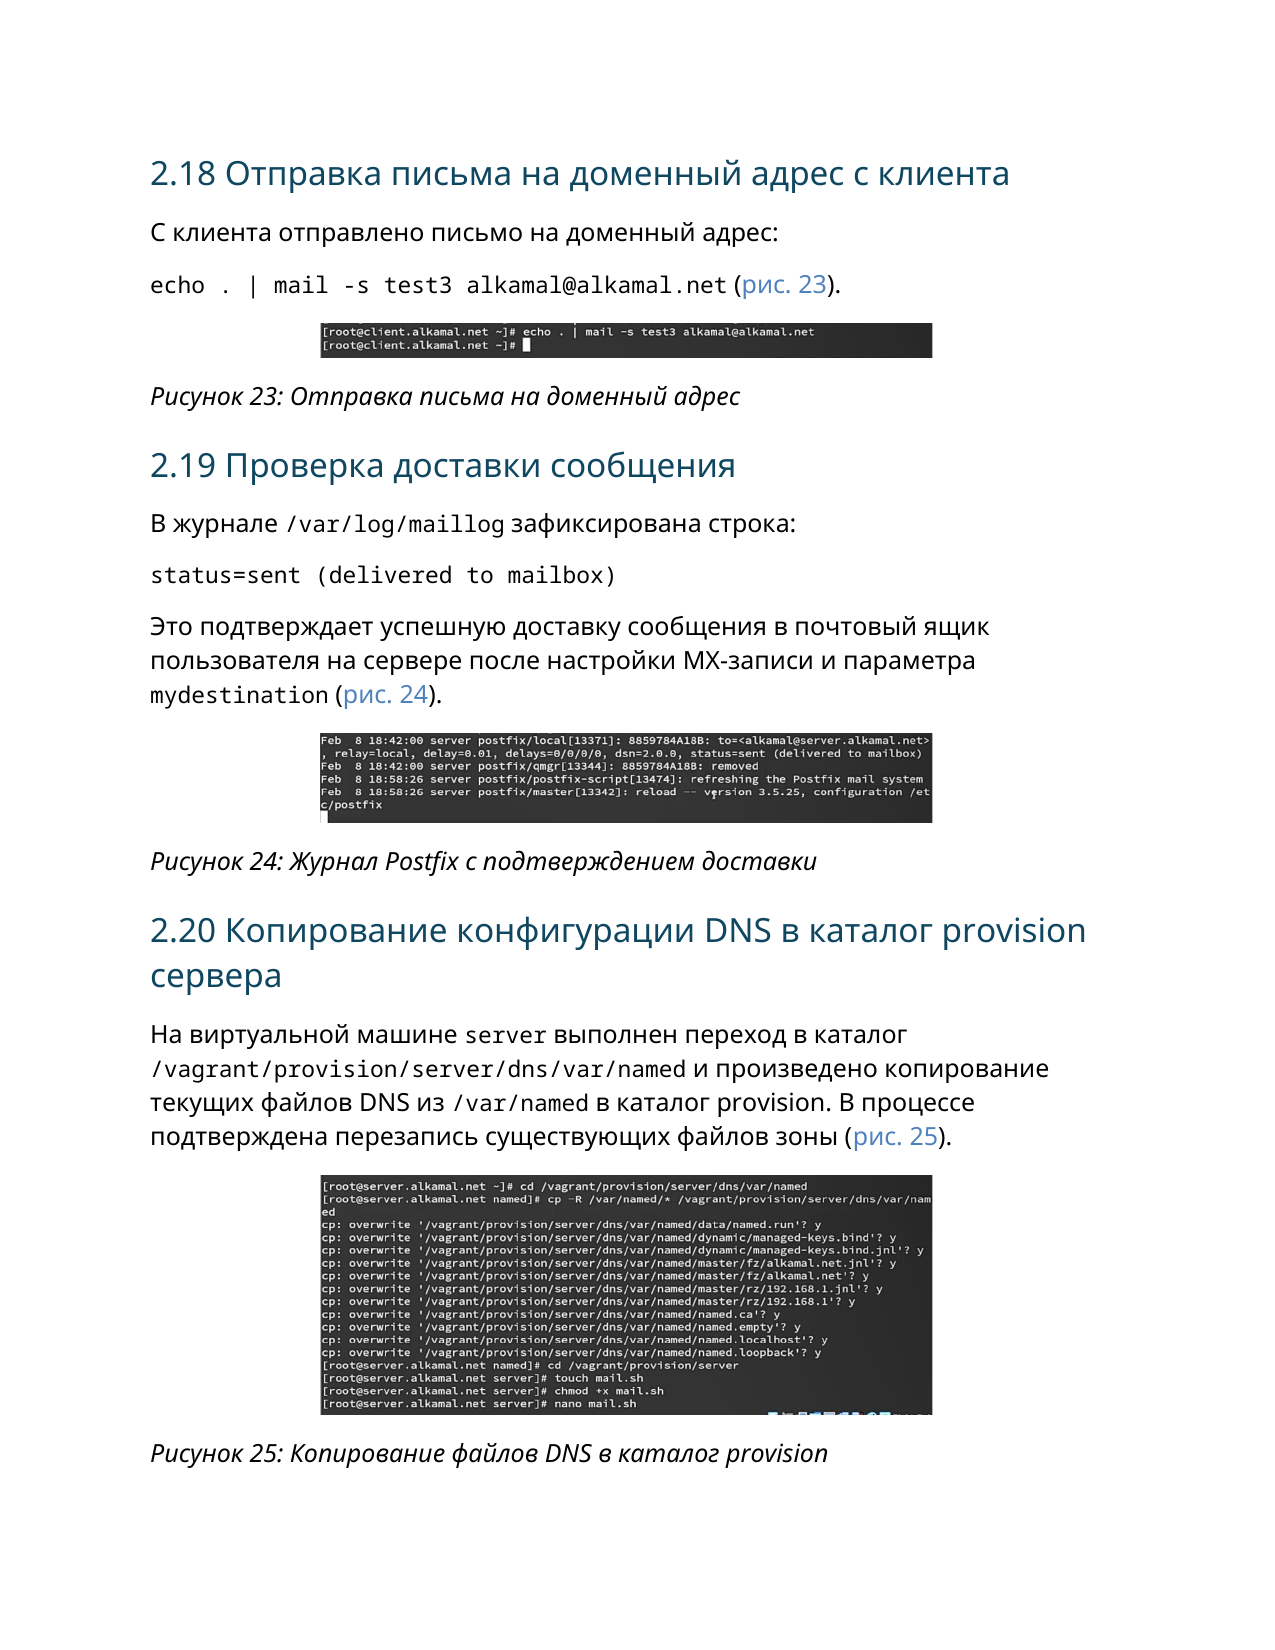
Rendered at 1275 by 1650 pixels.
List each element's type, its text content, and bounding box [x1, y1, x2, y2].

text На виртуальной машине server выполнен переход в каталог /vagrant/provision/server/dns/var/named и произведено копирование текущих файлов DNS из /var/named в каталог provision. В процессе подтверждена перезапись существующих файлов зоны (рис. 25). [150, 1016, 1125, 1153]
text В журнале /var/log/maillog зафиксирована строка: [150, 506, 1125, 540]
picture [320, 323, 933, 358]
subtitle 2.19 Проверка доставки сообщения [150, 442, 1125, 487]
subtitle 2.20 Копирование конфигурации DNS в каталог provision сервера [150, 907, 1125, 998]
table_header Рисунок 24: Журнал Postfix с подтверждением доставки [139, 730, 1114, 890]
text echo . | mail -s test3 alkamal@alkamal.net (рис. 23). [150, 267, 1125, 301]
picture [320, 733, 933, 823]
text status=sent (delivered to mailbox) [150, 559, 1125, 590]
text Это подтверждает успешную доставку сообщения в почтовый ящик пользователя на сервере после настройки MX-записи и параметра mydestination (рис. 24). [150, 609, 1125, 711]
table_header Рисунок 25: Копирование файлов DNS в каталог provision [139, 1171, 1114, 1482]
table_header Рисунок 23: Отправка письма на доменный адрес [139, 320, 1114, 425]
picture [320, 1175, 933, 1415]
subtitle 2.18 Отправка письма на доменный адрес с клиента [150, 150, 1125, 195]
text С клиента отправлено письмо на доменный адрес: [150, 214, 1125, 248]
